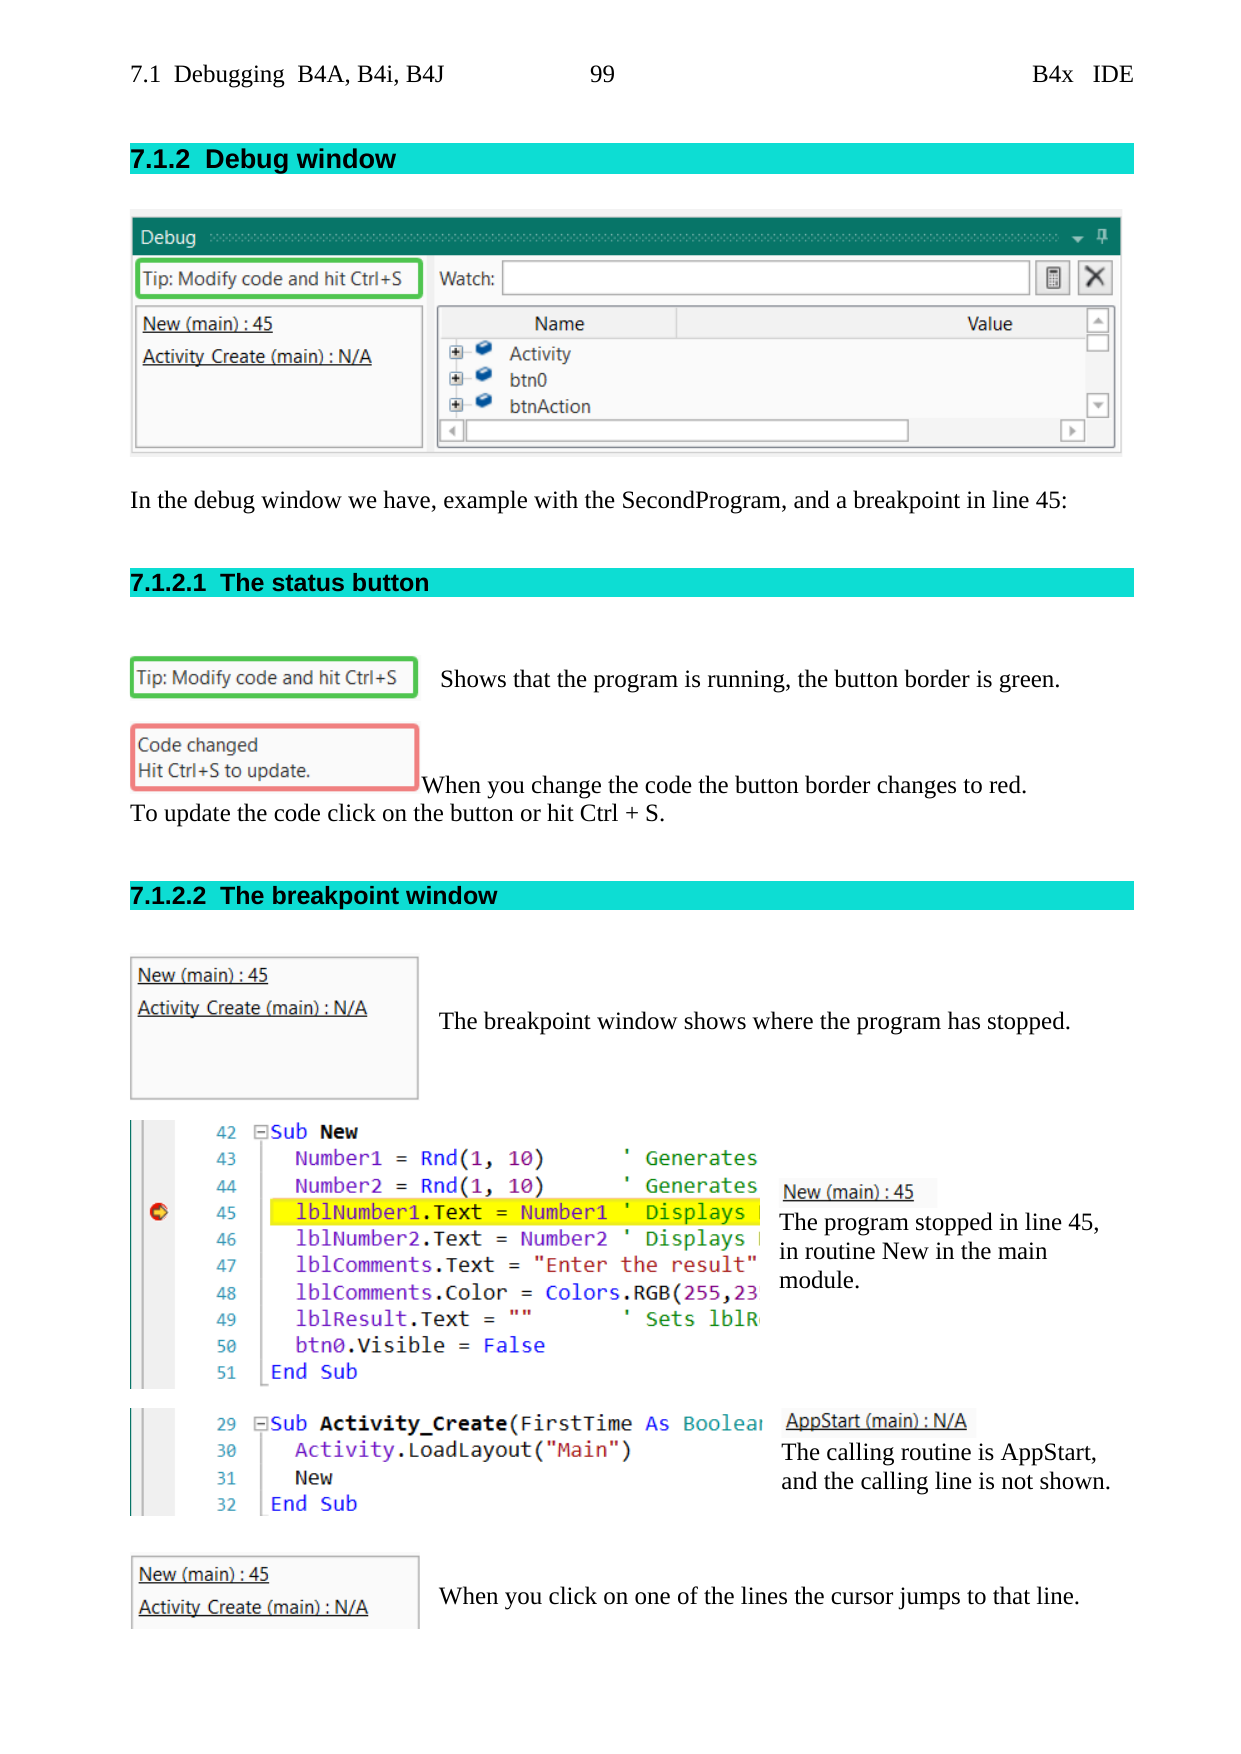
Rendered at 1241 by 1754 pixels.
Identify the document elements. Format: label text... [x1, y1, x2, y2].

text Shows that the program is running, the button border is green. [130, 664, 1134, 722]
text When you click on one of the lines the cursor jumps to that line. [420, 1581, 1134, 1610]
picture [778, 1178, 938, 1208]
text The calling routine is AppStart, and the calling line is not shown. [763, 1408, 1134, 1495]
picture [781, 1408, 977, 1438]
subtitle Debug window [130, 143, 1134, 174]
subtitle The breakpoint window [130, 881, 1134, 910]
picture [129, 209, 1123, 457]
picture [129, 721, 422, 794]
text In the debug window we have, example with the SecondProgram, and a breakpoint in line 45: [130, 486, 1134, 514]
picture [130, 1552, 420, 1629]
text The breakpoint window shows where the program has stopped. [420, 1006, 1134, 1035]
text The program stopped in line 45, [760, 1178, 1134, 1236]
picture [130, 1120, 760, 1389]
subtitle The status button [130, 568, 1134, 597]
picture [130, 1408, 763, 1516]
text in routine New in the main module. [760, 1236, 1134, 1351]
text When you change the code the button border changes to red. To update the code click on the button or hit Ctrl + S. [130, 722, 1134, 827]
picture [129, 655, 422, 701]
picture [129, 953, 420, 1101]
